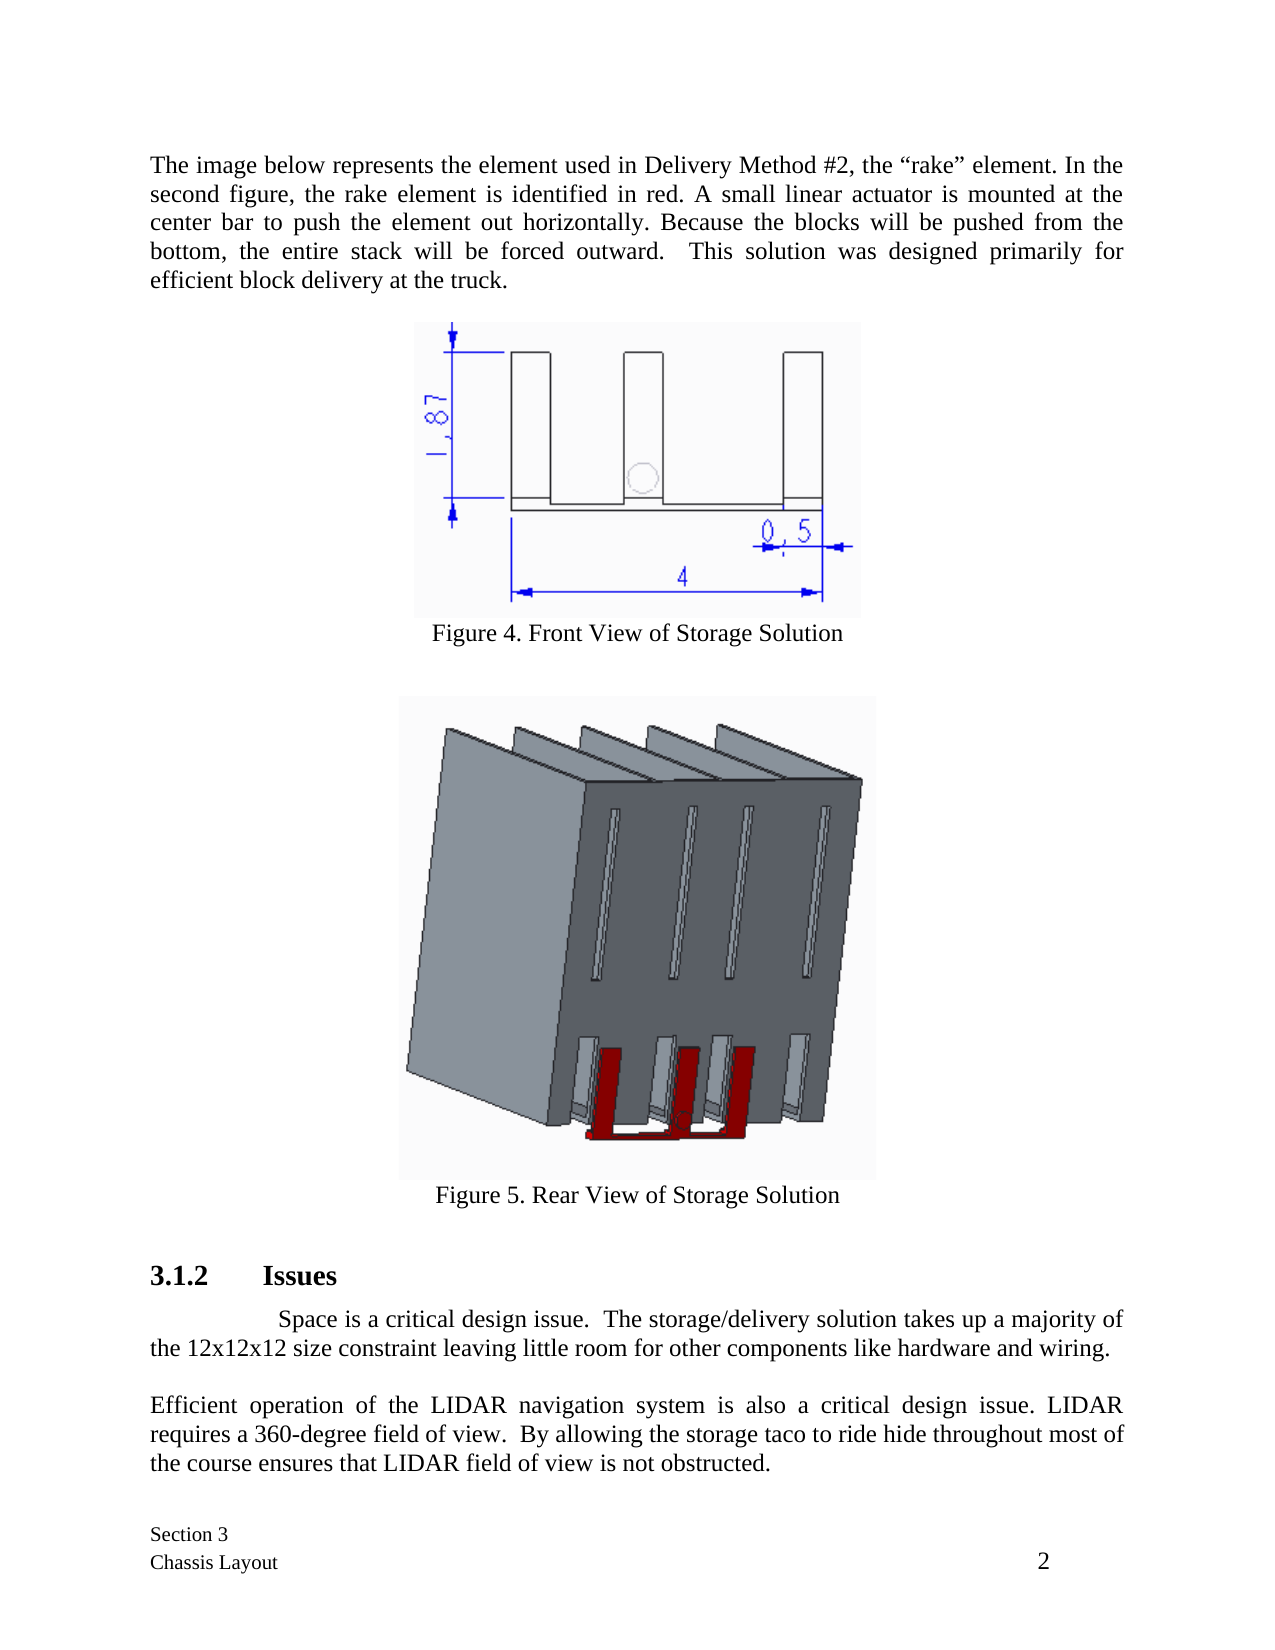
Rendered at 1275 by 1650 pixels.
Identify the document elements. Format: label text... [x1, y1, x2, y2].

text Efficient operation of the LIDAR navigation system is also a critical design issue. LIDAR requires a 360-degree field of view. By allowing the storage taco to ride hide throughout most of the course ensures that LIDAR field of view is not obstructed. [150, 1390, 1125, 1477]
text The image below represents the element used in Delivery Method #2, the “rake” element. In the second figure, the rake element is identified in red. A small linear actuator is mounted at the center bar to push the element out horizontally. Because the blocks will be pushed from the bottom, the entire stack will be forced outward. This solution was designed primarily for efficient block delivery at the truck. [150, 150, 1125, 294]
picture [414, 322, 861, 618]
subtitle Issues [150, 1258, 1125, 1292]
picture [398, 696, 877, 1180]
text Space is a critical design issue. The storage/delivery solution takes up a majority of the 12x12x12 size constraint leaving little room for other components like hardware and wiring. [150, 1304, 1125, 1362]
